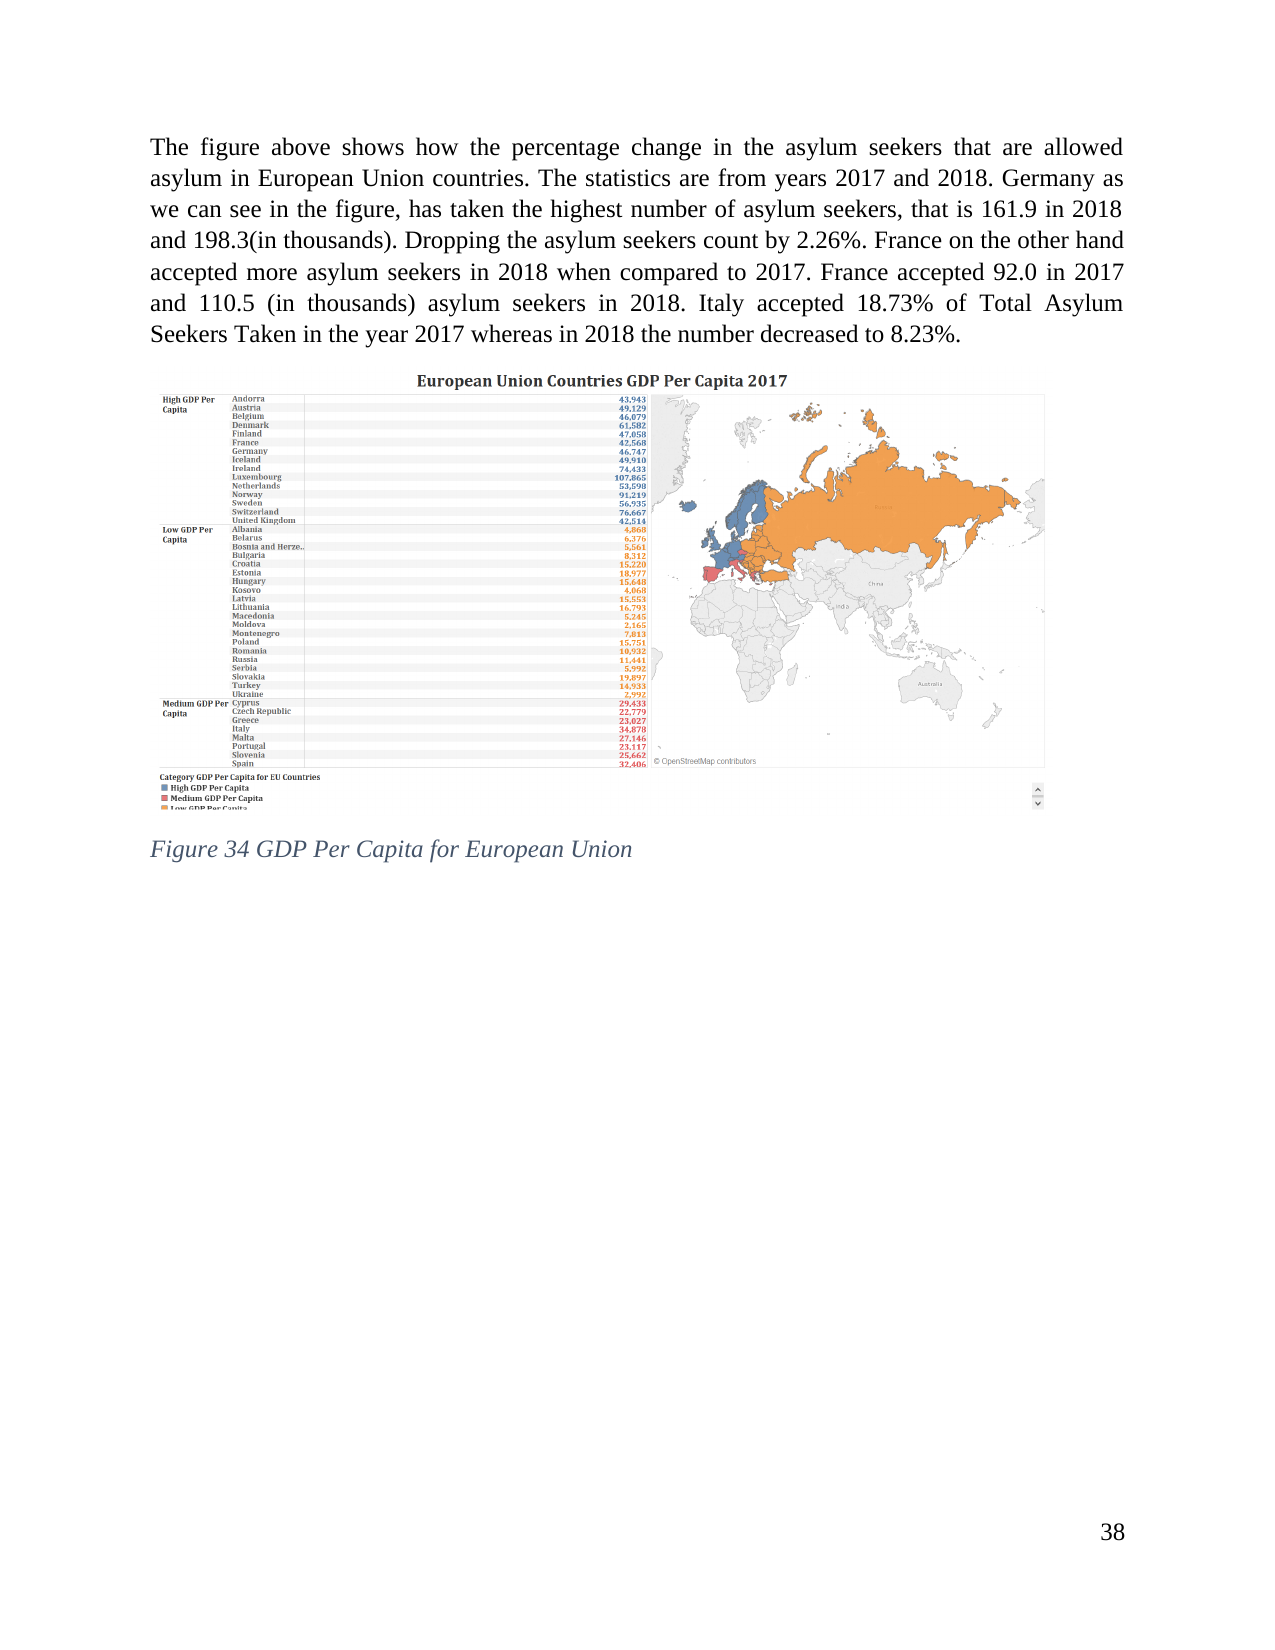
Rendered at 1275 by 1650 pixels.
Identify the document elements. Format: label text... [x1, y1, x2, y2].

picture [150, 366, 1054, 816]
text The figure above shows how the percentage change in the asylum seekers that are allowed asylum in European Union countries. The statistics are from years 2017 and 2018. Germany as we can see in the figure, has taken the highest number of asylum seekers, that is 161.9 in 2018 and 198.3(in thousands). Dropping the asylum seekers count by 2.26%. France on the other hand accepted more asylum seekers in 2018 when compared to 2017. France accepted 92.0 in 2017 and 110.5 (in thousands) asylum seekers in 2018. Italy accepted 18.73% of Total Asylum Seekers Taken in the year 2017 whereas in 2018 the number decreased to 8.23%. [150, 132, 1125, 347]
